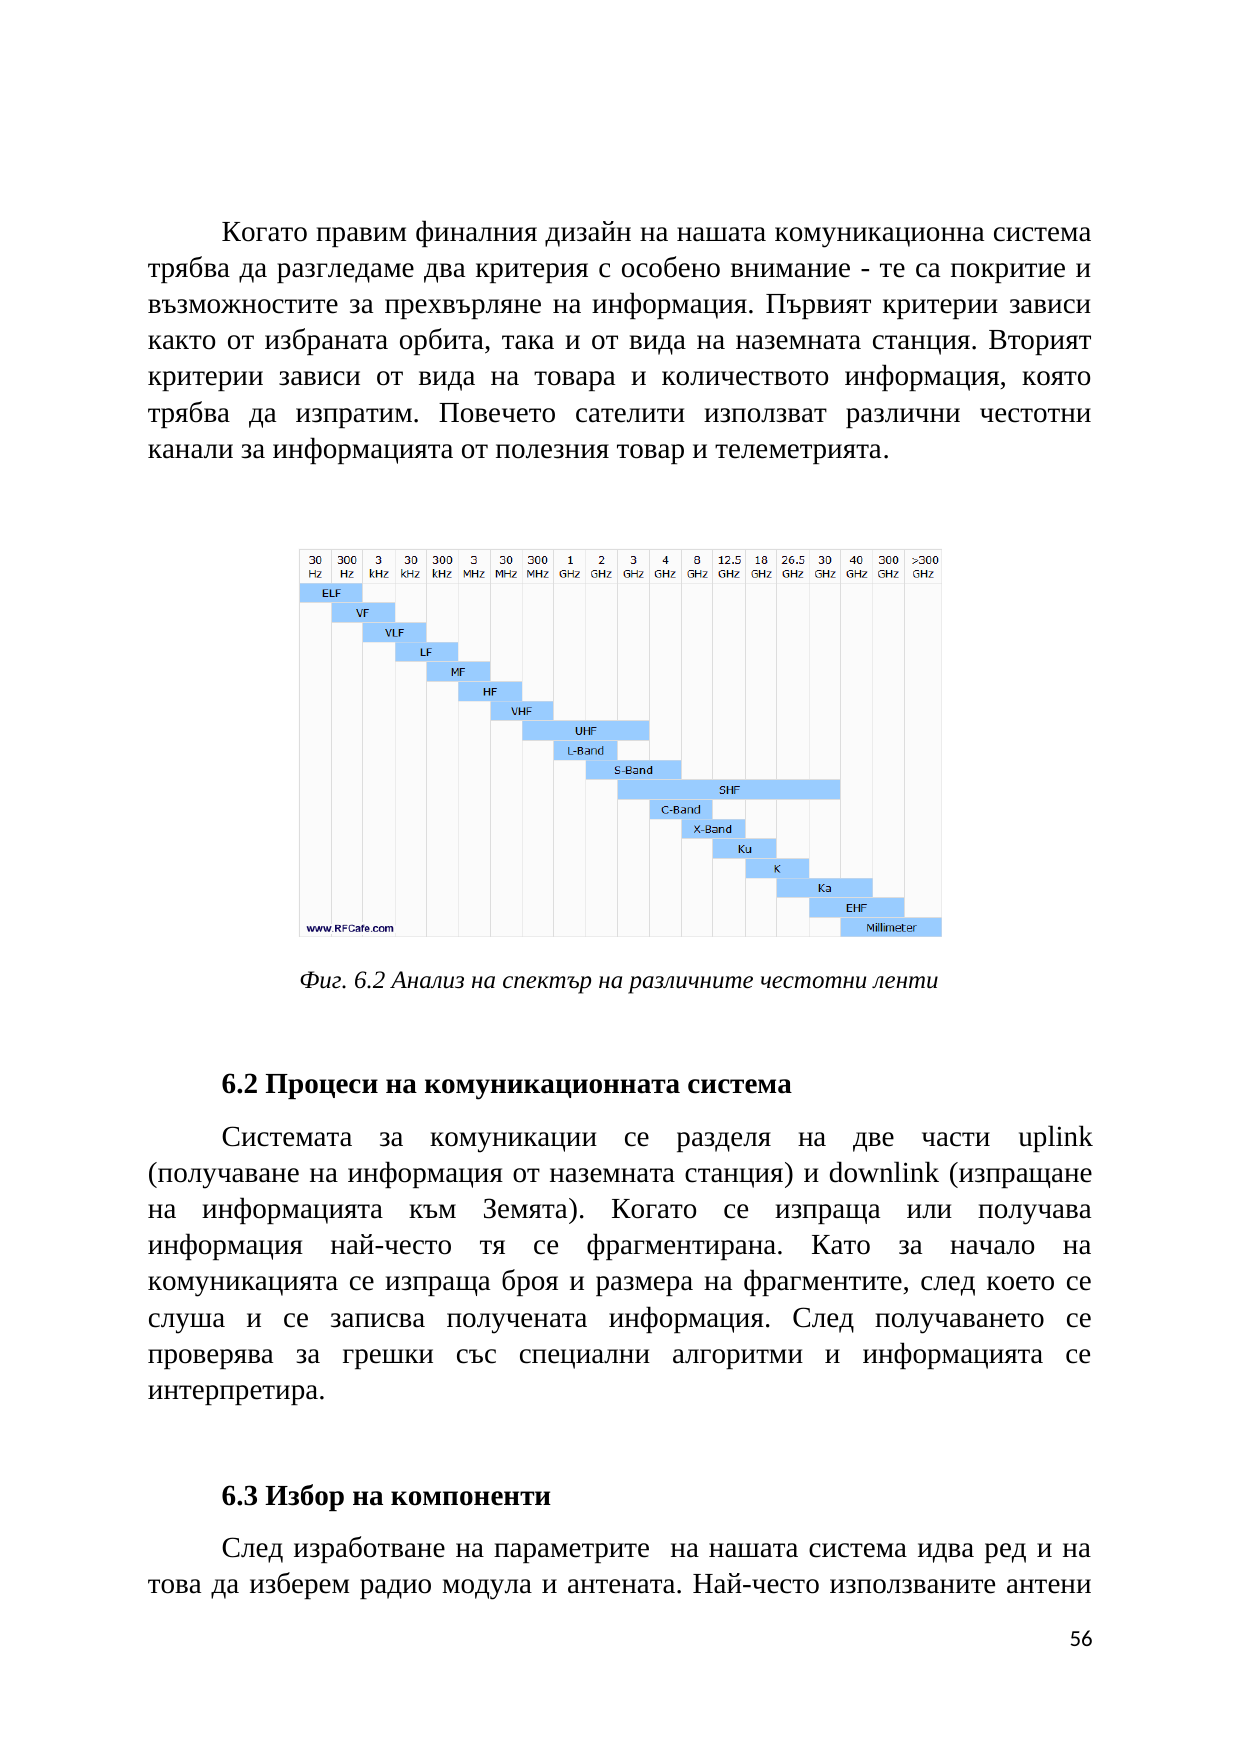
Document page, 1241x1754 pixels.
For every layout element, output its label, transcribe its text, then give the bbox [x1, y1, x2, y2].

text Системата за комуникации се разделя на две части uplink (получаване на информация от наземната станция) и downlink (изпращане на информацията към Земята). Когато се изпраща или получава информация най-често тя се фрагментирана. Като за начало на комуникацията се изпраща броя и размера на фрагментите, след което се слуша и се записва получената информация. След получаването се проверява за грешки със специални алгоритми и информацията се интерпретира. [148, 1119, 1092, 1406]
text Когато правим финалния дизайн на нашата комуникационна система трябва да разгледаме два критерия с особено внимание - те са покритие и възможностите за прехвърляне на информация. Първият критерии зависи както от избраната орбита, така и от вида на наземната станция. Вторият критерии зависи от вида на товара и количеството информация, която трябва да изпратим. Повечето сателити използват различни честотни канали за информацията от полезния товар и телеметрията. [148, 214, 1092, 464]
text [148, 1530, 1092, 1600]
text 6.2 Процеси на комуникационната система [148, 1066, 1092, 1100]
text Фиг. 6.2 Анализ на спектър на различните честотни ленти [148, 966, 1092, 994]
text 6.3 Избор на компоненти [148, 1478, 1092, 1511]
picture [298, 548, 942, 937]
